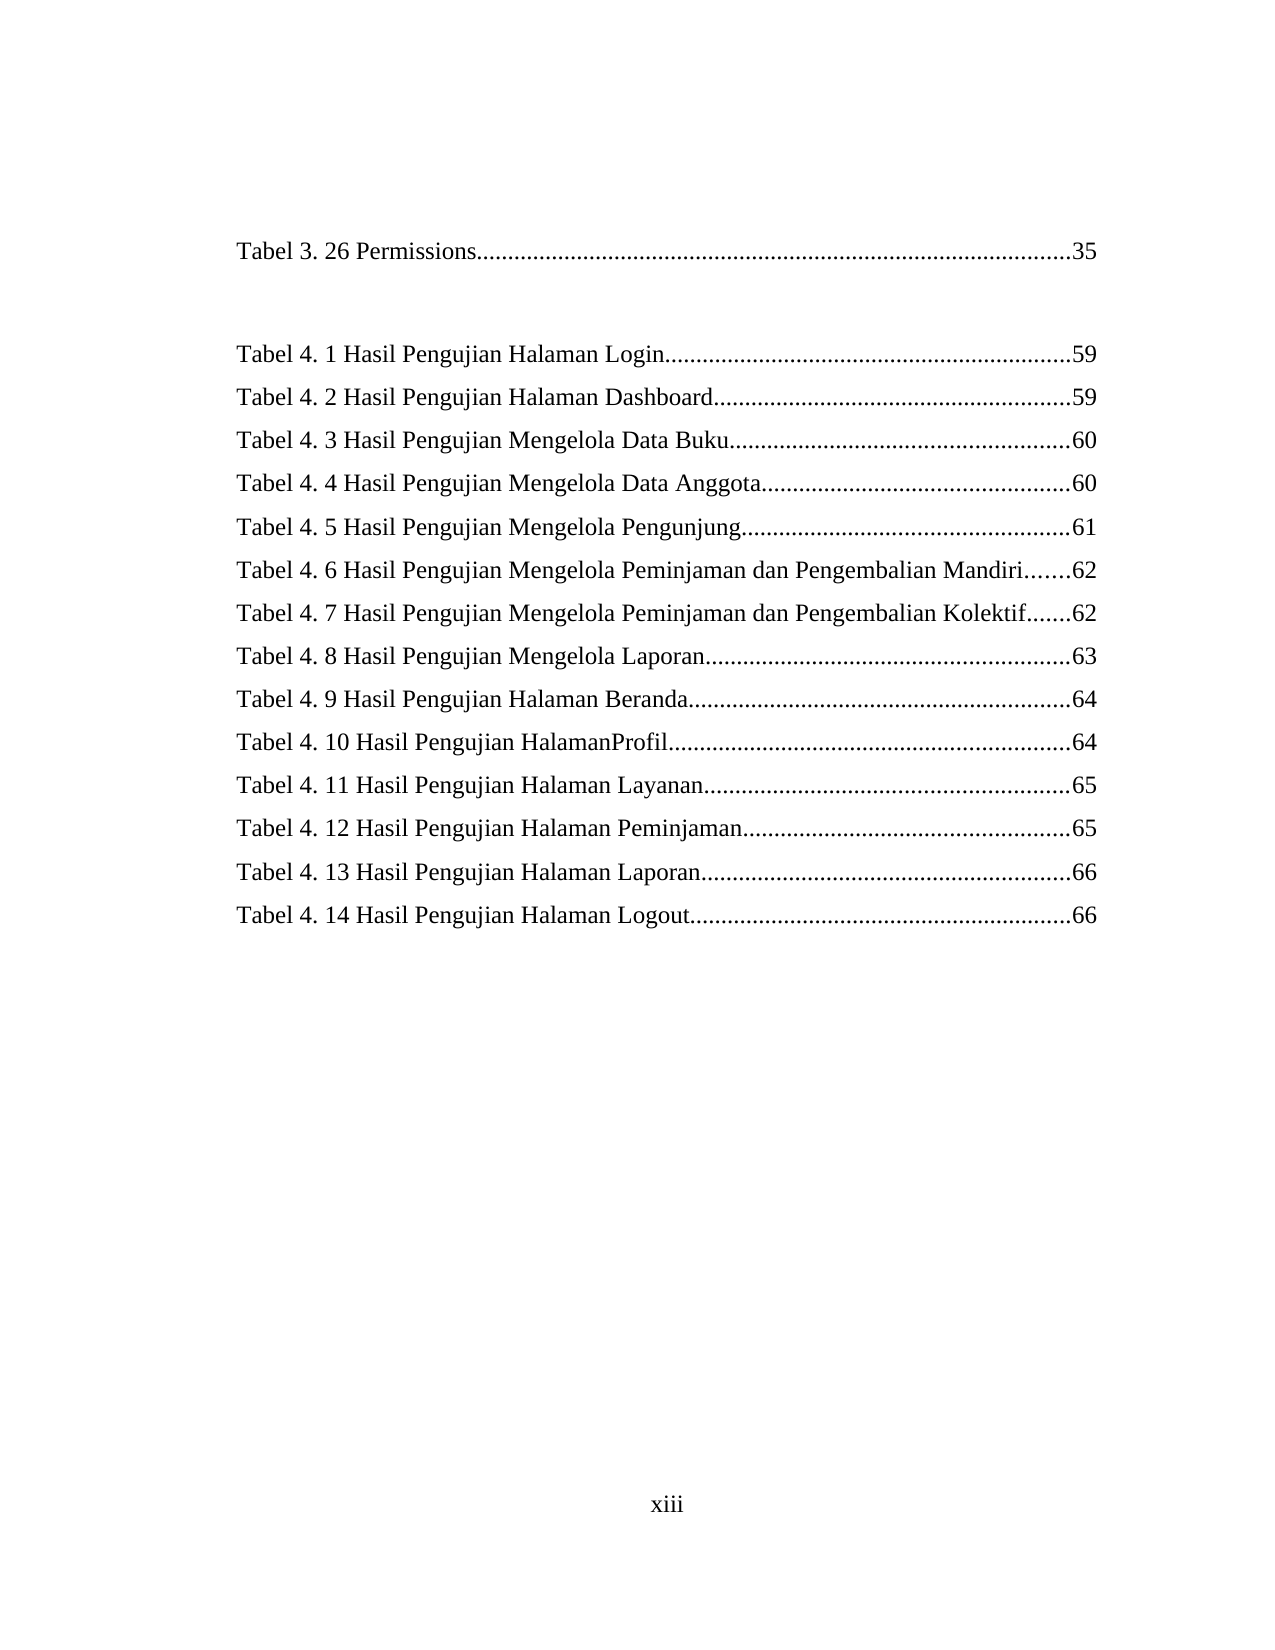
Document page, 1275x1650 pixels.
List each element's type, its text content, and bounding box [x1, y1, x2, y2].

text Tabel 4. 12 Hasil Pengujian Halaman Peminjaman 65 [236, 813, 1098, 842]
text Tabel 4. 4 Hasil Pengujian Mengelola Data Anggota 60 [236, 468, 1098, 497]
text Tabel 3. 26 Permissions 35 [236, 236, 1098, 265]
text Tabel 4. 10 Hasil Pengujian HalamanProfil 64 [236, 727, 1098, 756]
text Tabel 4. 8 Hasil Pengujian Mengelola Laporan 63 [236, 641, 1098, 670]
text Tabel 4. 2 Hasil Pengujian Halaman Dashboard 59 [236, 382, 1098, 411]
text Tabel 4. 1 Hasil Pengujian Halaman Login 59 [236, 339, 1098, 368]
text Tabel 4. 6 Hasil Pengujian Mengelola Peminjaman dan Pengembalian Mandiri 62 [236, 555, 1098, 583]
text Tabel 4. 14 Hasil Pengujian Halaman Logout 66 [236, 900, 1098, 928]
text Tabel 4. 9 Hasil Pengujian Halaman Beranda 64 [236, 684, 1098, 713]
text Tabel 4. 11 Hasil Pengujian Halaman Layanan 65 [236, 770, 1098, 799]
text Tabel 4. 13 Hasil Pengujian Halaman Laporan 66 [236, 857, 1098, 885]
text Tabel 4. 5 Hasil Pengujian Mengelola Pengunjung 61 [236, 512, 1098, 540]
text Tabel 4. 3 Hasil Pengujian Mengelola Data Buku 60 [236, 425, 1098, 454]
text Tabel 4. 7 Hasil Pengujian Mengelola Peminjaman dan Pengembalian Kolektif 62 [236, 598, 1098, 627]
